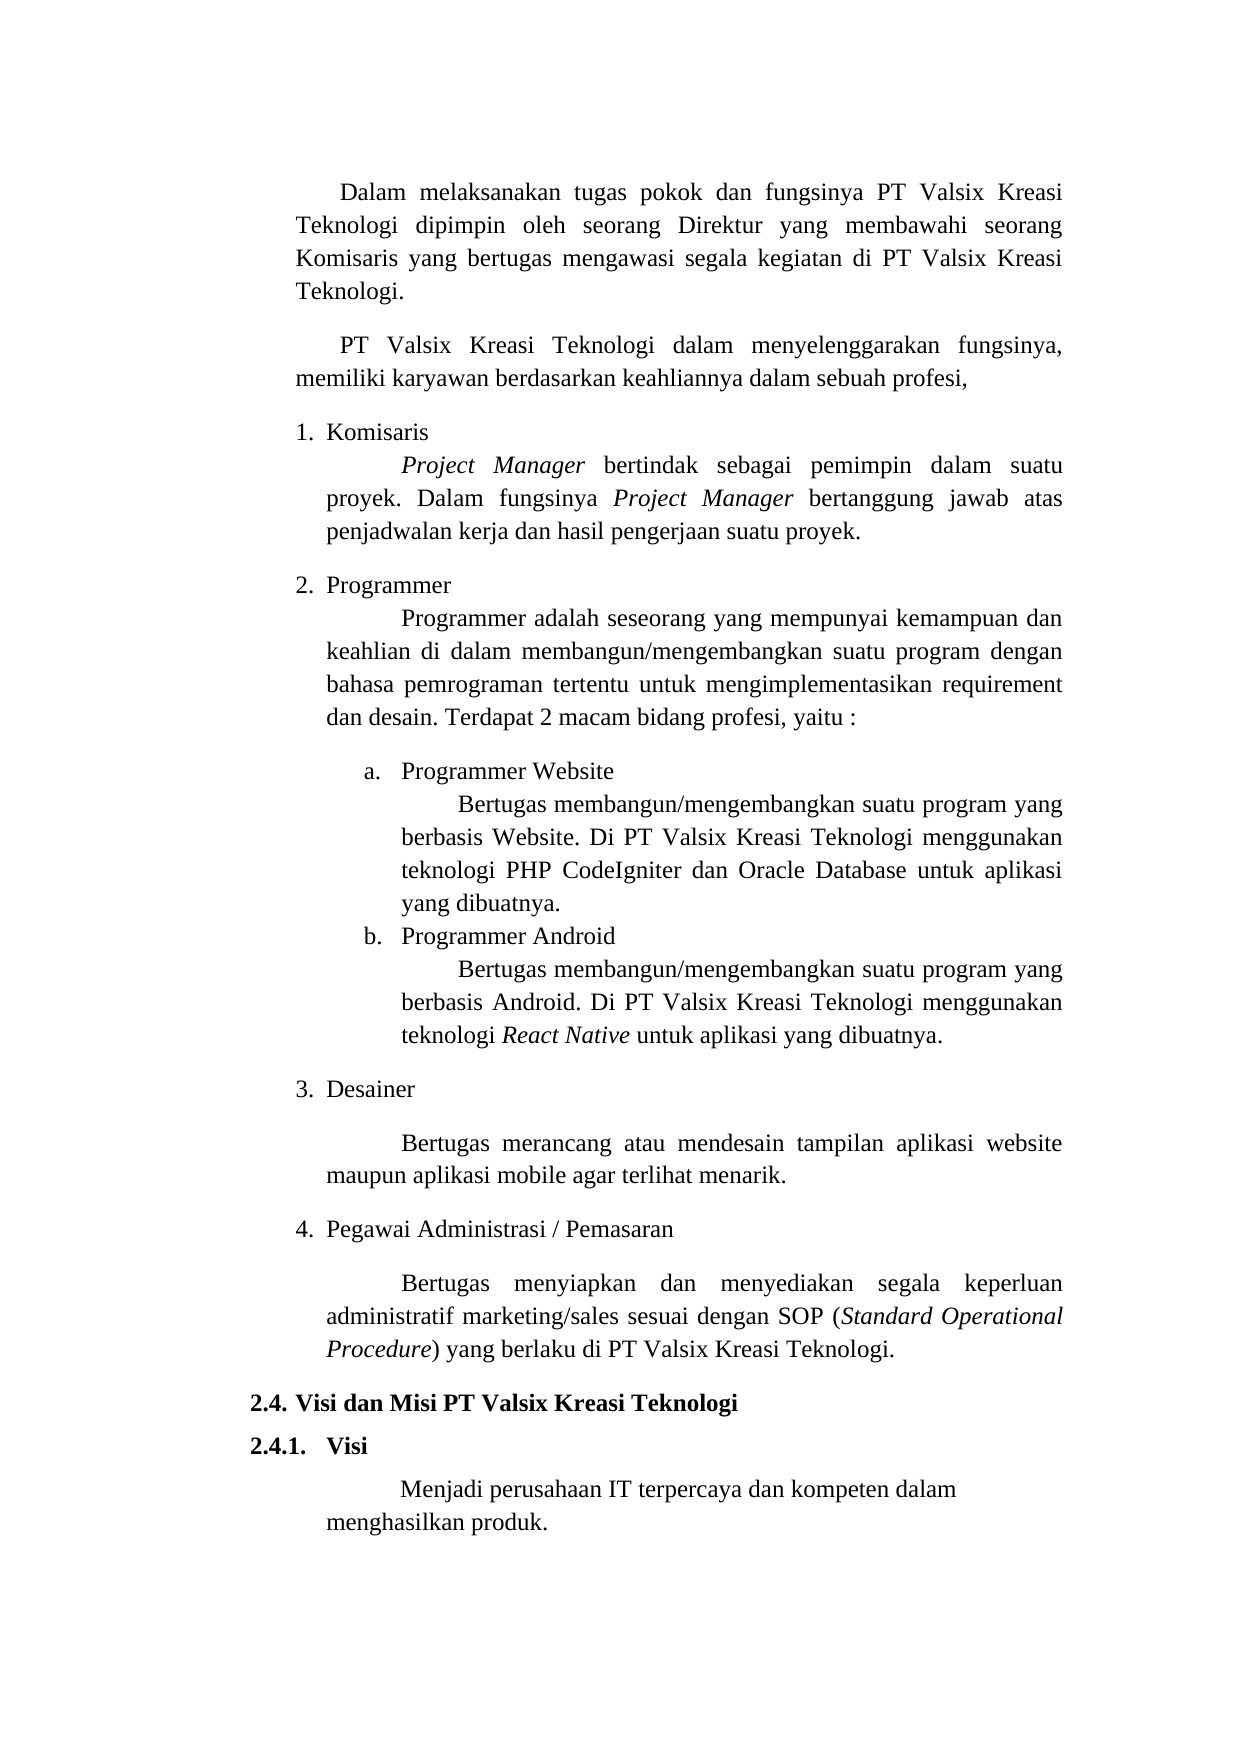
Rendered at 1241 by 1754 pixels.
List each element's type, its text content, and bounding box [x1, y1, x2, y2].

list Bertugas membangun/mengembangkan suatu program yang berbasis Website. Di PT Valsix Kreasi Teknologi menggunakan teknologi PHP CodeIgniter dan Oracle Database untuk aplikasi yang dibuatnya. [401, 789, 1063, 917]
list Programmer Android [363, 921, 1063, 949]
text Bertugas menyiapkan dan menyediakan segala keperluan administratif marketing/sales sesuai dengan SOP (Standard Operational Procedure) yang berlaku di PT Valsix Kreasi Teknologi. [326, 1268, 1063, 1363]
text Bertugas merancang atau mendesain tampilan aplikasi website maupun aplikasi mobile agar terlihat menarik. [326, 1128, 1063, 1189]
list Programmer [295, 570, 1063, 598]
list Pegawai Administrasi / Pemasaran [295, 1214, 1063, 1243]
text Menjadi perusahaan IT terpercaya dan kompeten dalam [400, 1474, 1063, 1503]
list Programmer Website [363, 756, 1063, 784]
text Programmer adalah seseorang yang mempunyai kemampuan dan keahlian di dalam membangun/mengembangkan suatu program dengan bahasa pemrograman tertentu untuk mengimplementasikan requirement dan desain. Terdapat 2 macam bidang profesi, yaitu : [326, 603, 1063, 731]
text PT Valsix Kreasi Teknologi dalam menyelenggarakan fungsinya, memiliki karyawan berdasarkan keahliannya dalam sebuah profesi, [295, 330, 1063, 392]
list Visi [250, 1431, 1063, 1460]
list Bertugas membangun/mengembangkan suatu program yang berbasis Android. Di PT Valsix Kreasi Teknologi menggunakan teknologi React Native untuk aplikasi yang dibuatnya. [401, 954, 1063, 1049]
text Dalam melaksanakan tugas pokok dan fungsinya PT Valsix Kreasi Teknologi dipimpin oleh seorang Direktur yang membawahi seorang Komisaris yang bertugas mengawasi segala kegiatan di PT Valsix Kreasi Teknologi. [295, 177, 1063, 305]
text menghasilkan produk. [251, 1507, 1063, 1536]
list Komisaris [295, 417, 1063, 446]
text Project Manager bertindak sebagai pemimpin dalam suatu proyek. Dalam fungsinya Project Manager bertanggung jawab atas penjadwalan kerja dan hasil pengerjaan suatu proyek. [326, 450, 1063, 545]
list Desainer [295, 1074, 1063, 1102]
list Visi dan Misi PT Valsix Kreasi Teknologi [250, 1388, 1063, 1417]
